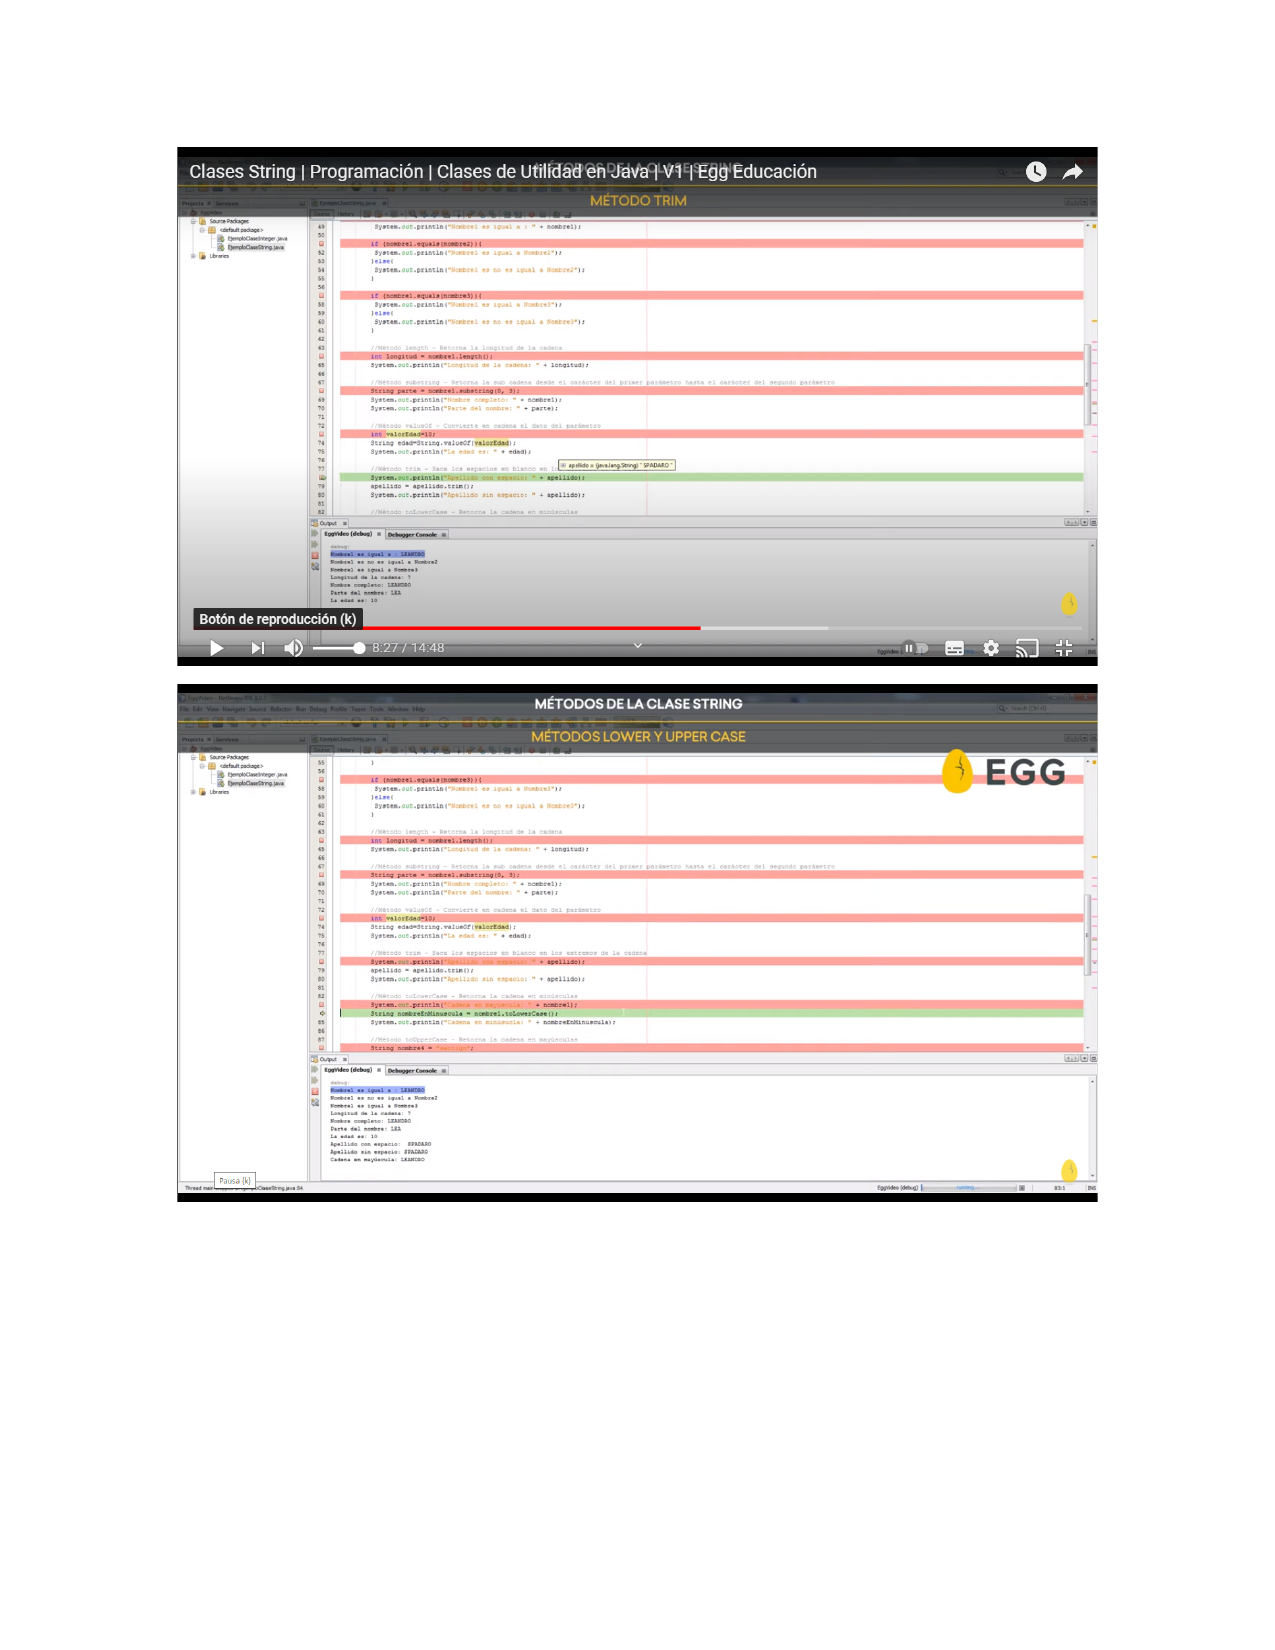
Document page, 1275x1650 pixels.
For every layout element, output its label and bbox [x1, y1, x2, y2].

picture [177, 147, 1098, 666]
picture [177, 684, 1098, 1202]
